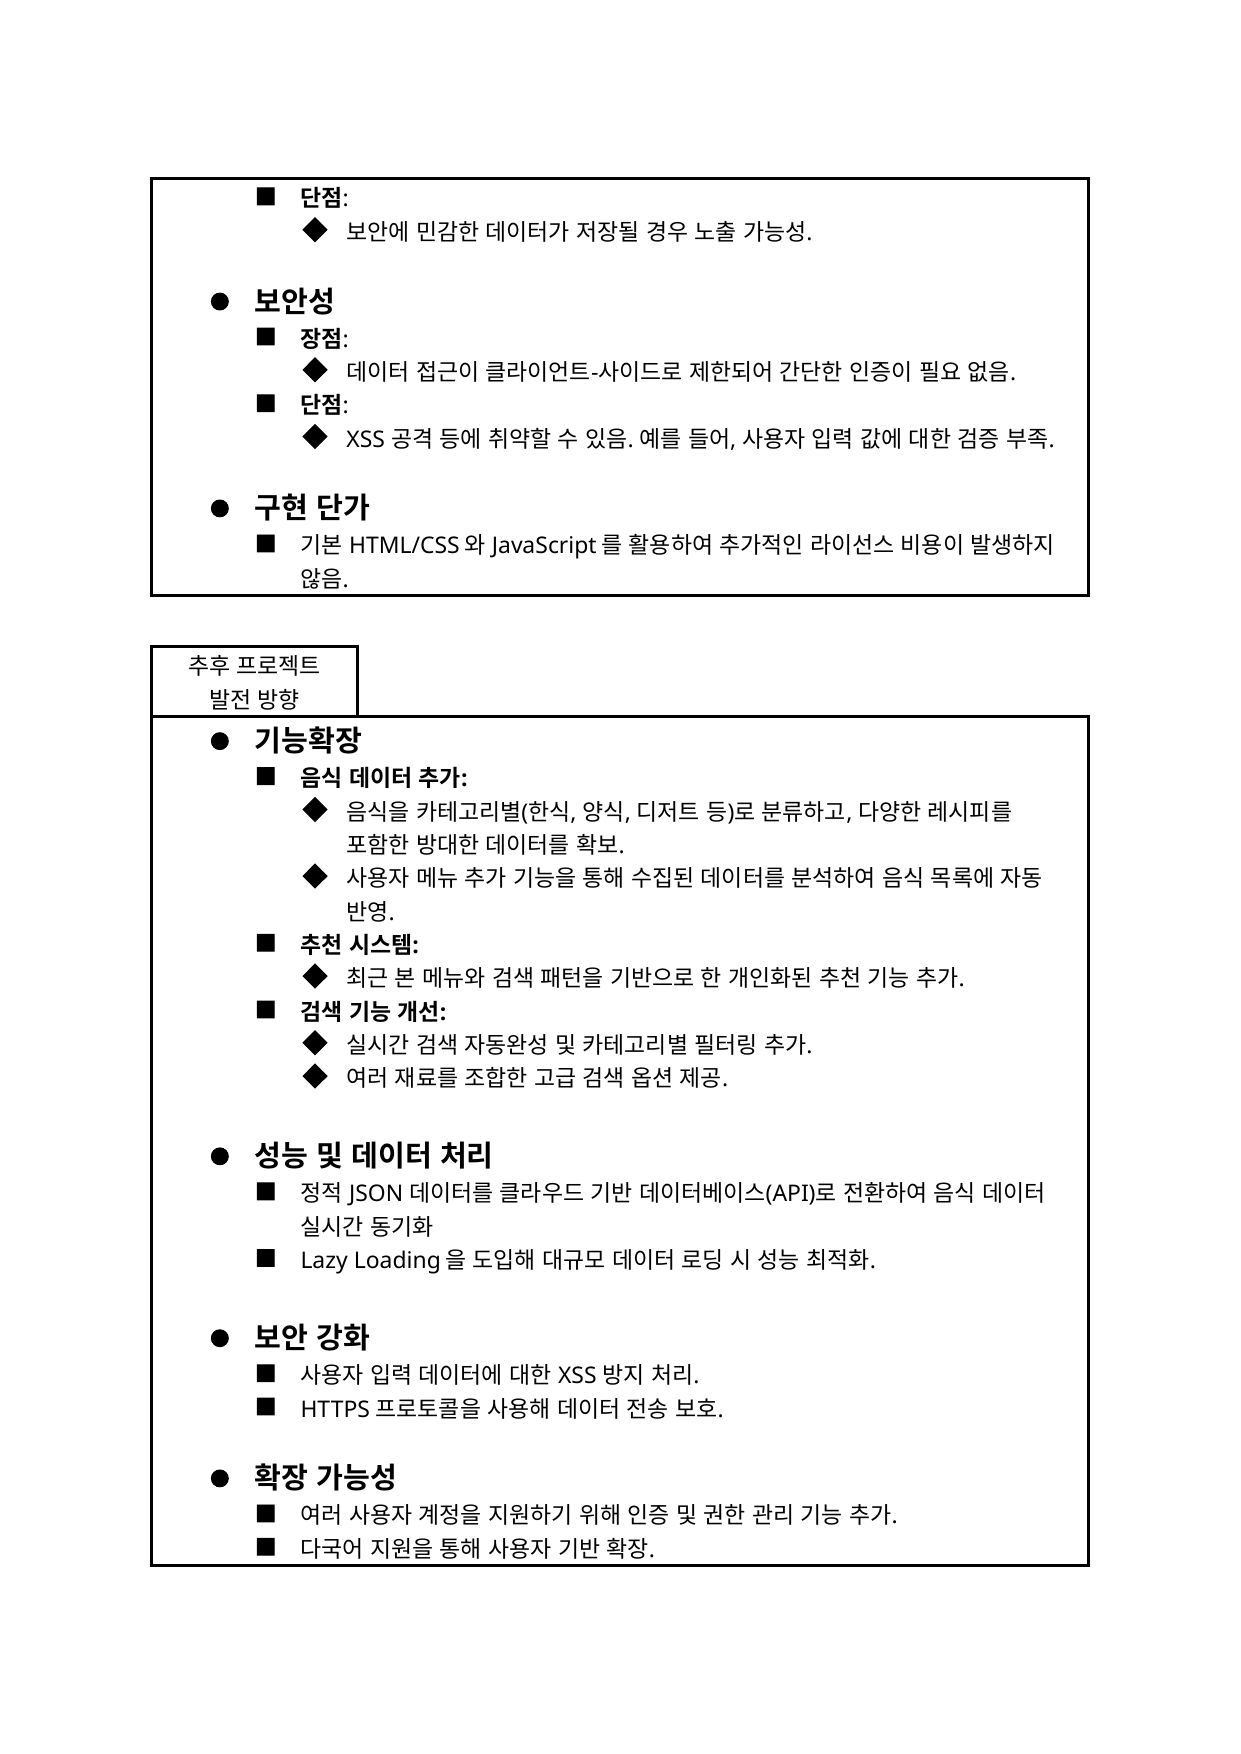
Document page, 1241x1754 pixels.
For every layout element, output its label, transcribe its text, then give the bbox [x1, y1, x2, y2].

table_cell 기능확장 음식 데이터 추가: 음식을 카테고리별(한식, 양식, 디저트 등)로 분류하고, 다양한 레시피를 포함한 방대한 데이터를 확보. 사용자 메뉴 추가 기능을 통해 수집된 데이터를 분석하여 음식 목록에 자동 반영. 추천 시스템: 최근 본 메뉴와 검색 패턴을 기반으로 한 개인화된 추천 기능 추가. 검색 기능 개선: 실시간 검색 자동완성 및 카테고리별 필터링 추가. 여러 재료를 조합한 고급 검색 옵션 제공. 성능 및 데이터 처리 정적 JSON 데이터를 클라우드 기반 데이터베이스(API)로 전환하여 음식 데이터 실시간 동기화 Lazy Loading을 도입해 대규모 데이터 로딩 시 성능 최적화. 보안 강화 사용자 입력 데이터에 대한 XSS 방지 처리. HTTPS 프로토콜을 사용해 데이터 전송 보호. 확장 가능성 여러 사용자 계정을 지원하기 위해 인증 및 권한 관리 기능 추가. 다국어 지원을 통해 사용자 기반 확장. [153, 718, 1087, 1564]
table_header 추후 프로젝트 발전 방향 [153, 648, 356, 715]
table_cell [153, 180, 1087, 594]
